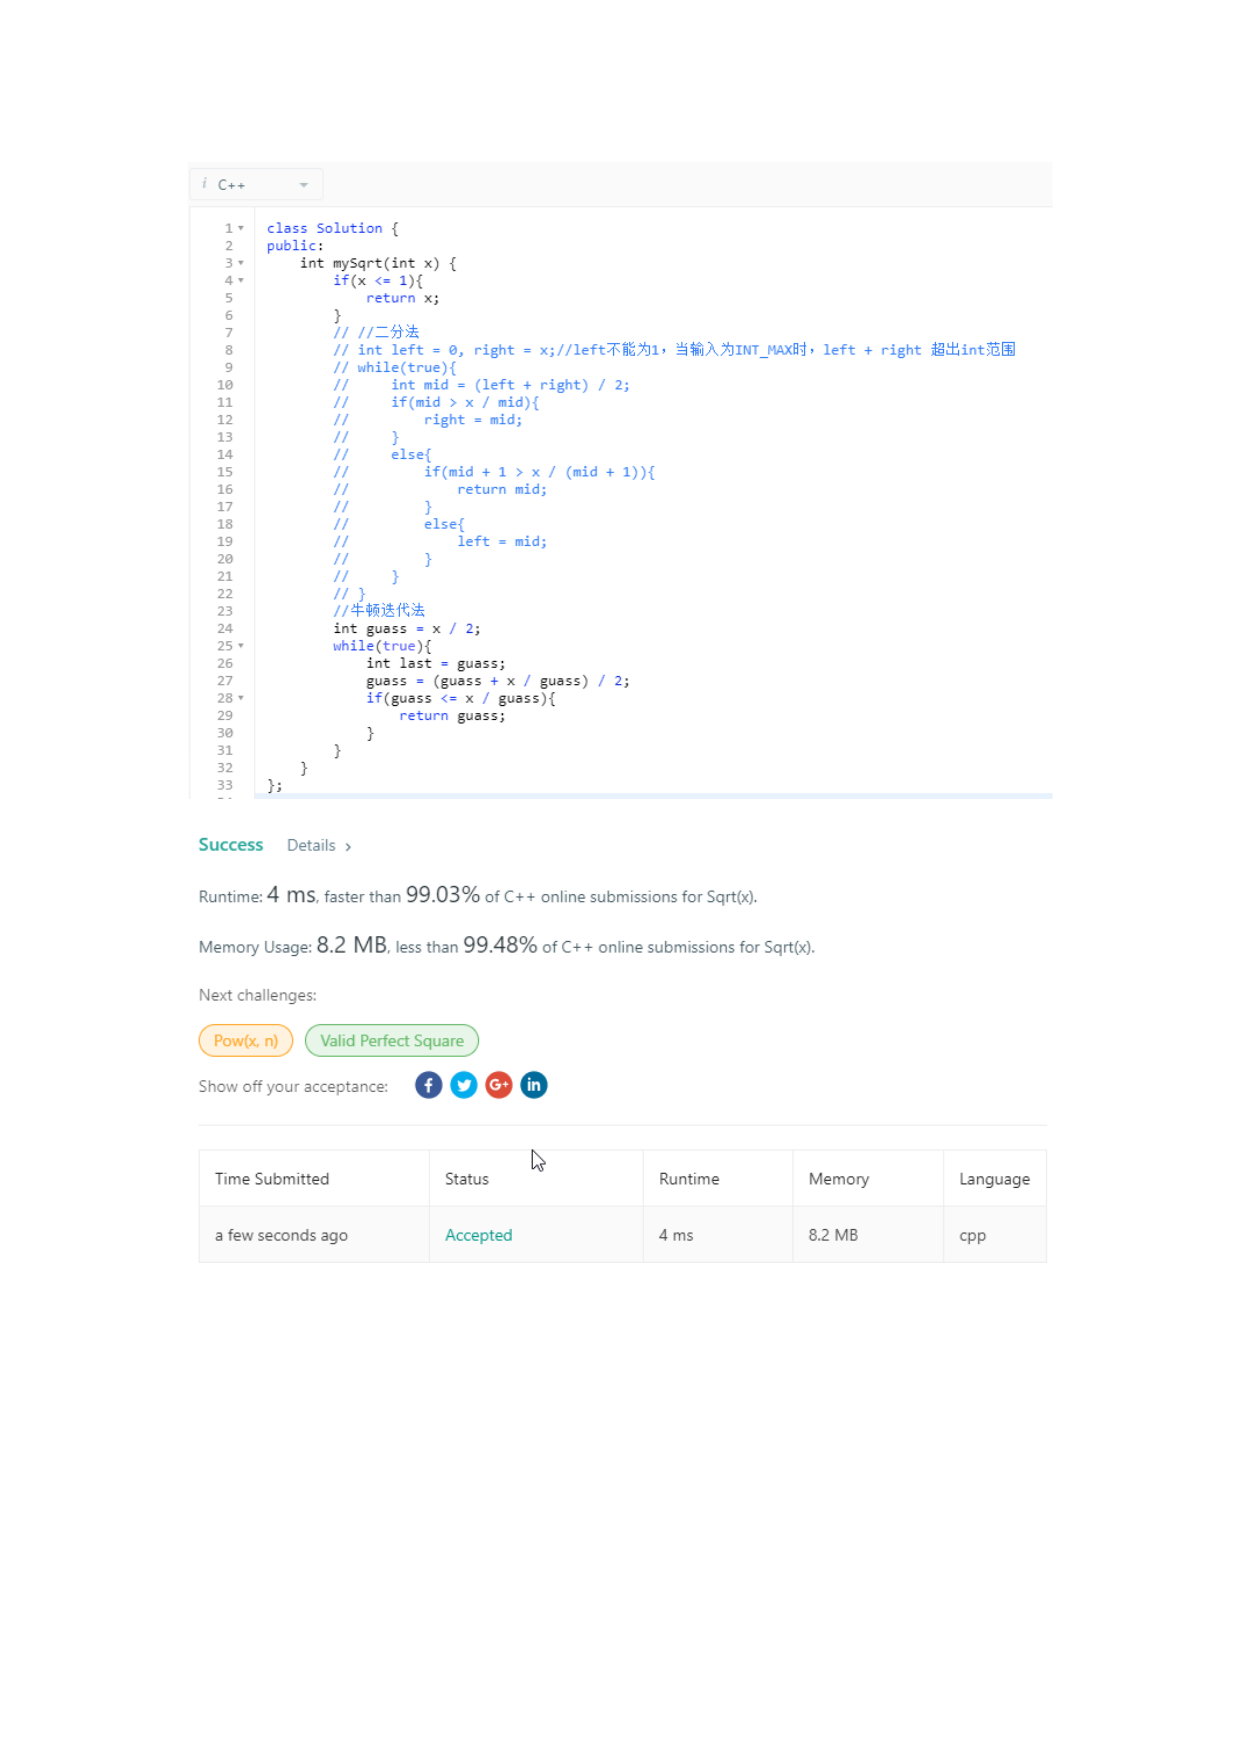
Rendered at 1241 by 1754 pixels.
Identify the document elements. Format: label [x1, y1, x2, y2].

picture [187, 812, 1053, 1263]
picture [187, 162, 1053, 799]
